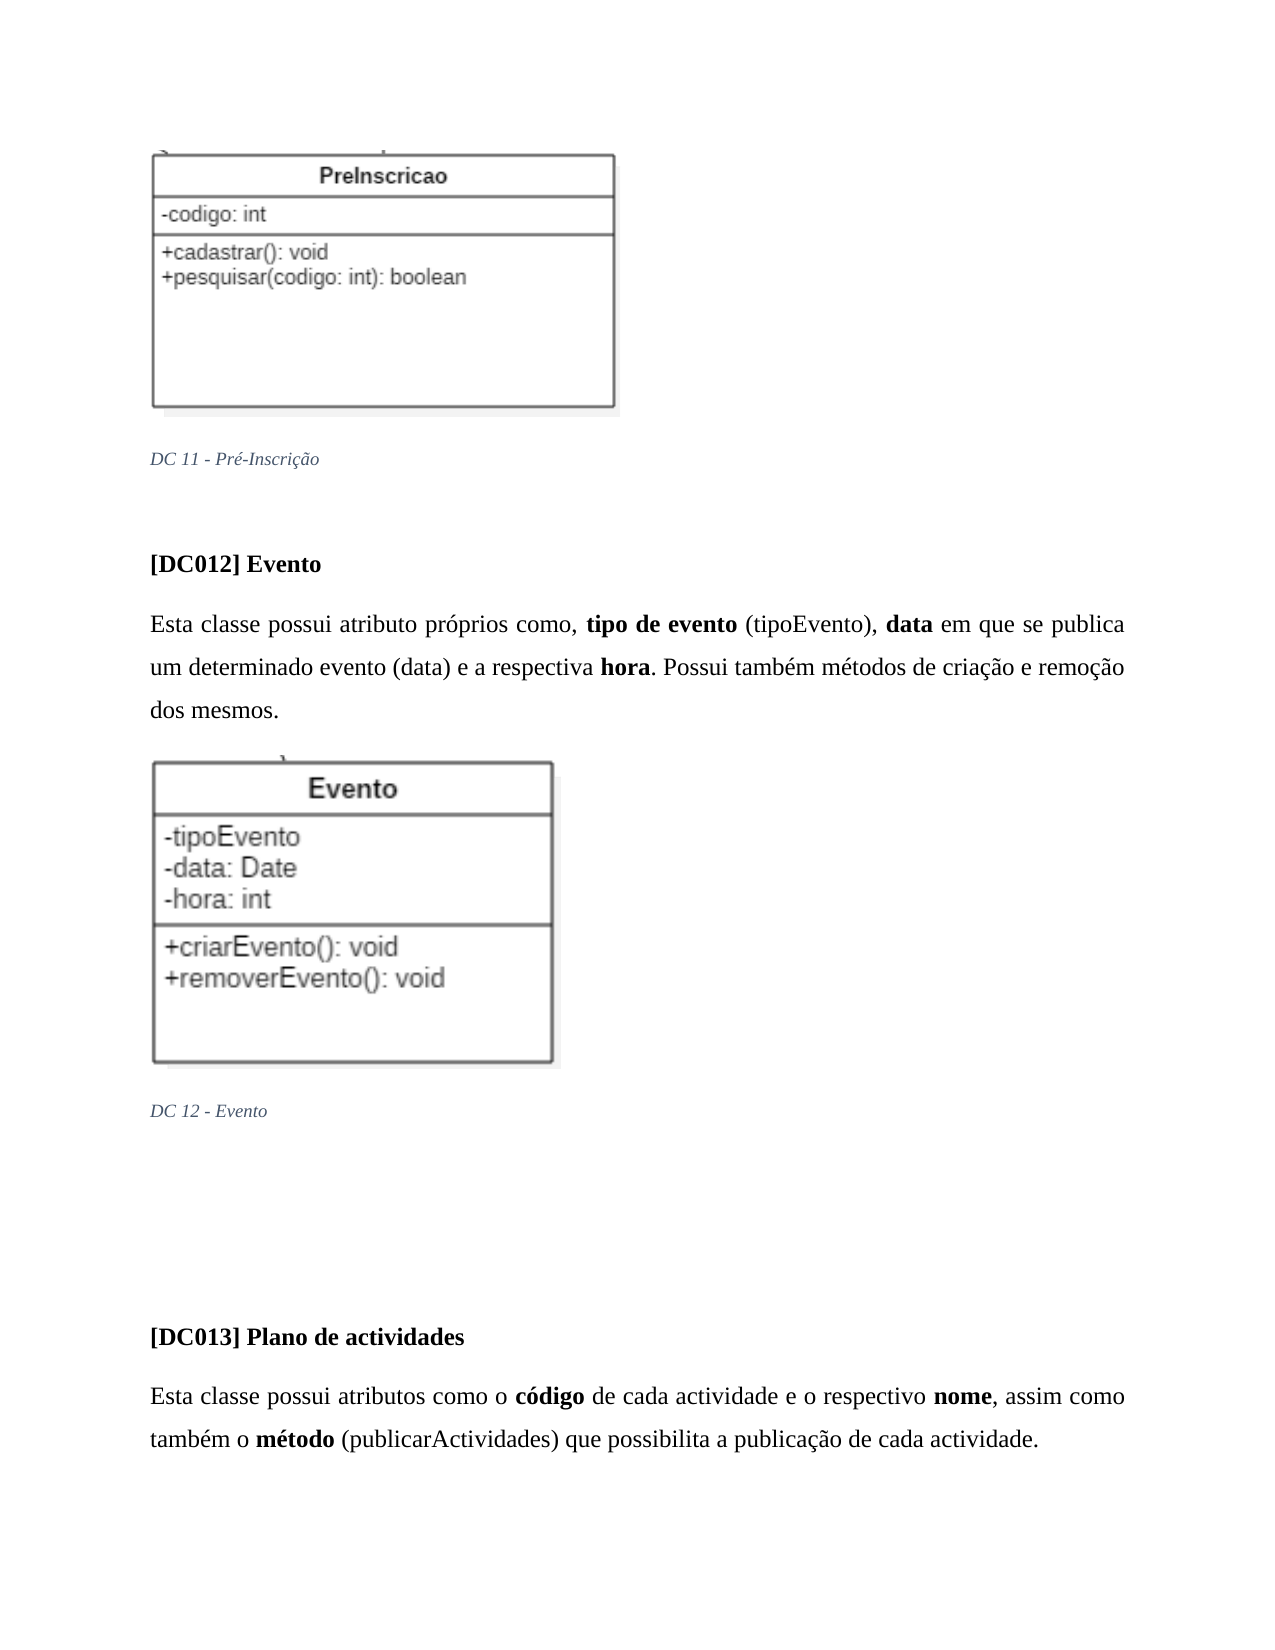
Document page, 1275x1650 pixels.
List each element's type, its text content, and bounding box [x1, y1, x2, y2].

text Esta classe possui atributo próprios como, tipo de evento (tipoEvento), data em que se publica um determinado evento (data) e a respectiva hora. Possui também métodos de criação e remoção dos mesmos. [150, 609, 1125, 724]
text [DC013] Plano de actividades [150, 1322, 1125, 1350]
text DC 12 - Evento [150, 1100, 1125, 1121]
text DC 11 - Pré-Inscrição [150, 447, 1125, 469]
picture [150, 755, 561, 1069]
picture [150, 150, 621, 417]
text [DC012] Evento [150, 549, 1125, 578]
text Esta classe possui atributos como o código de cada actividade e o respectivo nome, assim como também o método (publicarActividades) que possibilita a publicação de cada actividade. [150, 1381, 1125, 1453]
